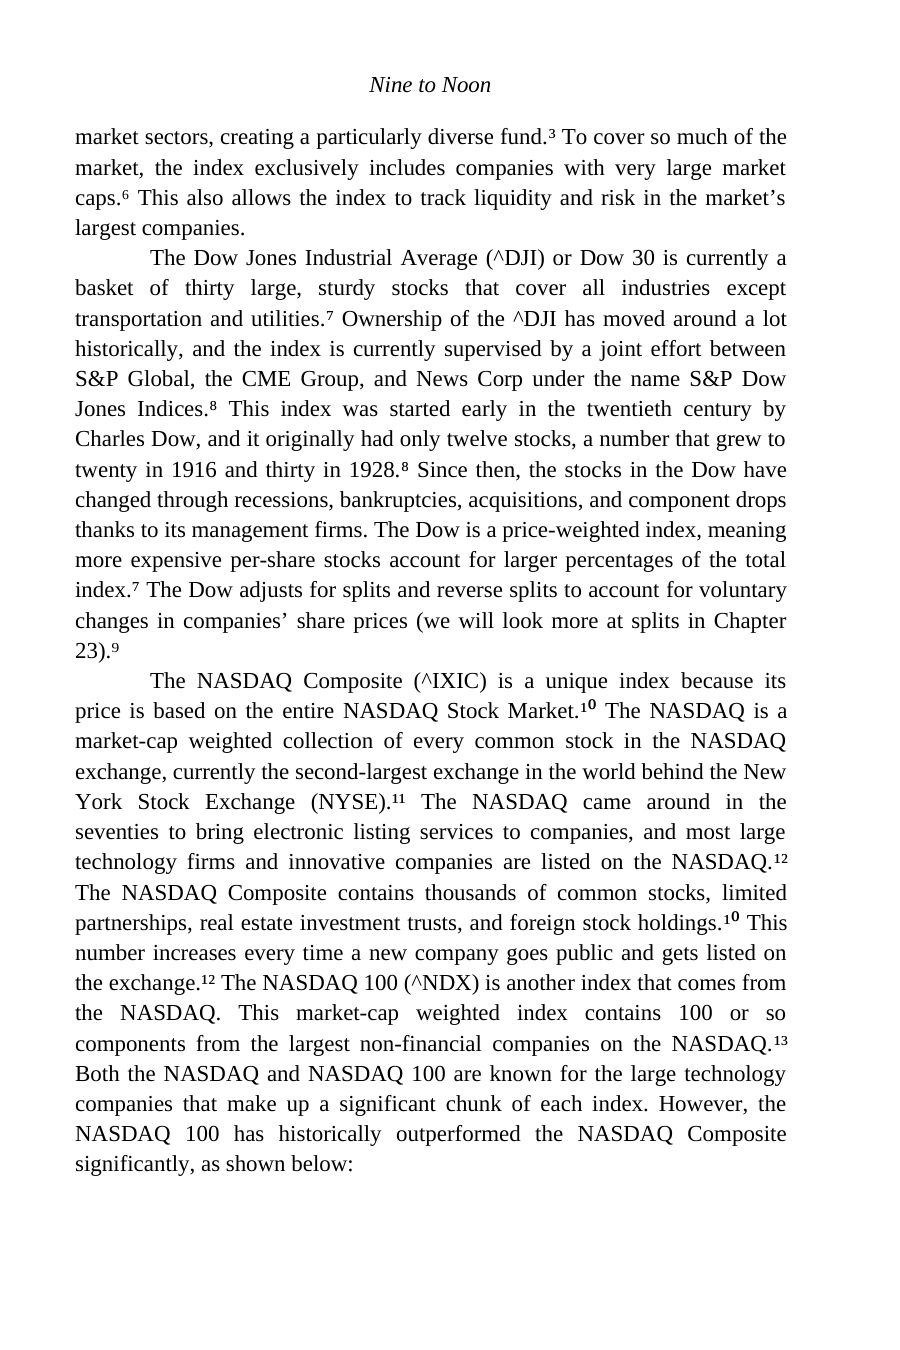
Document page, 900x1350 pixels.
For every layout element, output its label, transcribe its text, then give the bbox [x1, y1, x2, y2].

text The Dow Jones Industrial Average (^DJI) or Dow 30 is currently a basket of thirty large, sturdy stocks that cover all industries except transportation and utilities.⁷ Ownership of the ^DJI has moved around a lot historically, and the index is currently supervised by a joint effort between S&P Global, the CME Group, and News Corp under the name S&P Dow Jones Indices.⁸ This index was started early in the twentieth century by Charles Dow, and it originally had only twelve stocks, a number that grew to twenty in 1916 and thirty in 1928.⁸ Since then, the stocks in the Dow have changed through recessions, bankruptcies, acquisitions, and component drops thanks to its management firms. The Dow is a price-weighted index, meaning more expensive per-share stocks account for larger percentages of the total index.⁷ The Dow adjusts for splits and reverse splits to account for voluntary changes in companies’ share prices (we will look more at splits in Chapter 23).⁹ [75, 244, 787, 663]
text The NASDAQ Composite (^IXIC) is a unique index because its price is based on the entire NASDAQ Stock Market.¹⁰ The NASDAQ is a market-cap weighted collection of every common stock in the NASDAQ exchange, currently the second-largest exchange in the world behind the New York Stock Exchange (NYSE).¹¹ The NASDAQ came around in the seventies to bring electronic listing services to companies, and most large technology firms and innovative companies are listed on the NASDAQ.¹² The NASDAQ Composite contains thousands of common stocks, limited partnerships, real estate investment trusts, and foreign stock holdings.¹⁰ This number increases every time a new company goes public and gets listed on the exchange.¹² The NASDAQ 100 (^NDX) is another index that comes from the NASDAQ. This market-cap weighted index contains 100 or so components from the largest non-financial companies on the NASDAQ.¹³ Both the NASDAQ and NASDAQ 100 are known for the large technology companies that make up a significant chunk of each index. However, the NASDAQ 100 has historically outperformed the NASDAQ Composite significantly, as shown below: [75, 667, 787, 1177]
